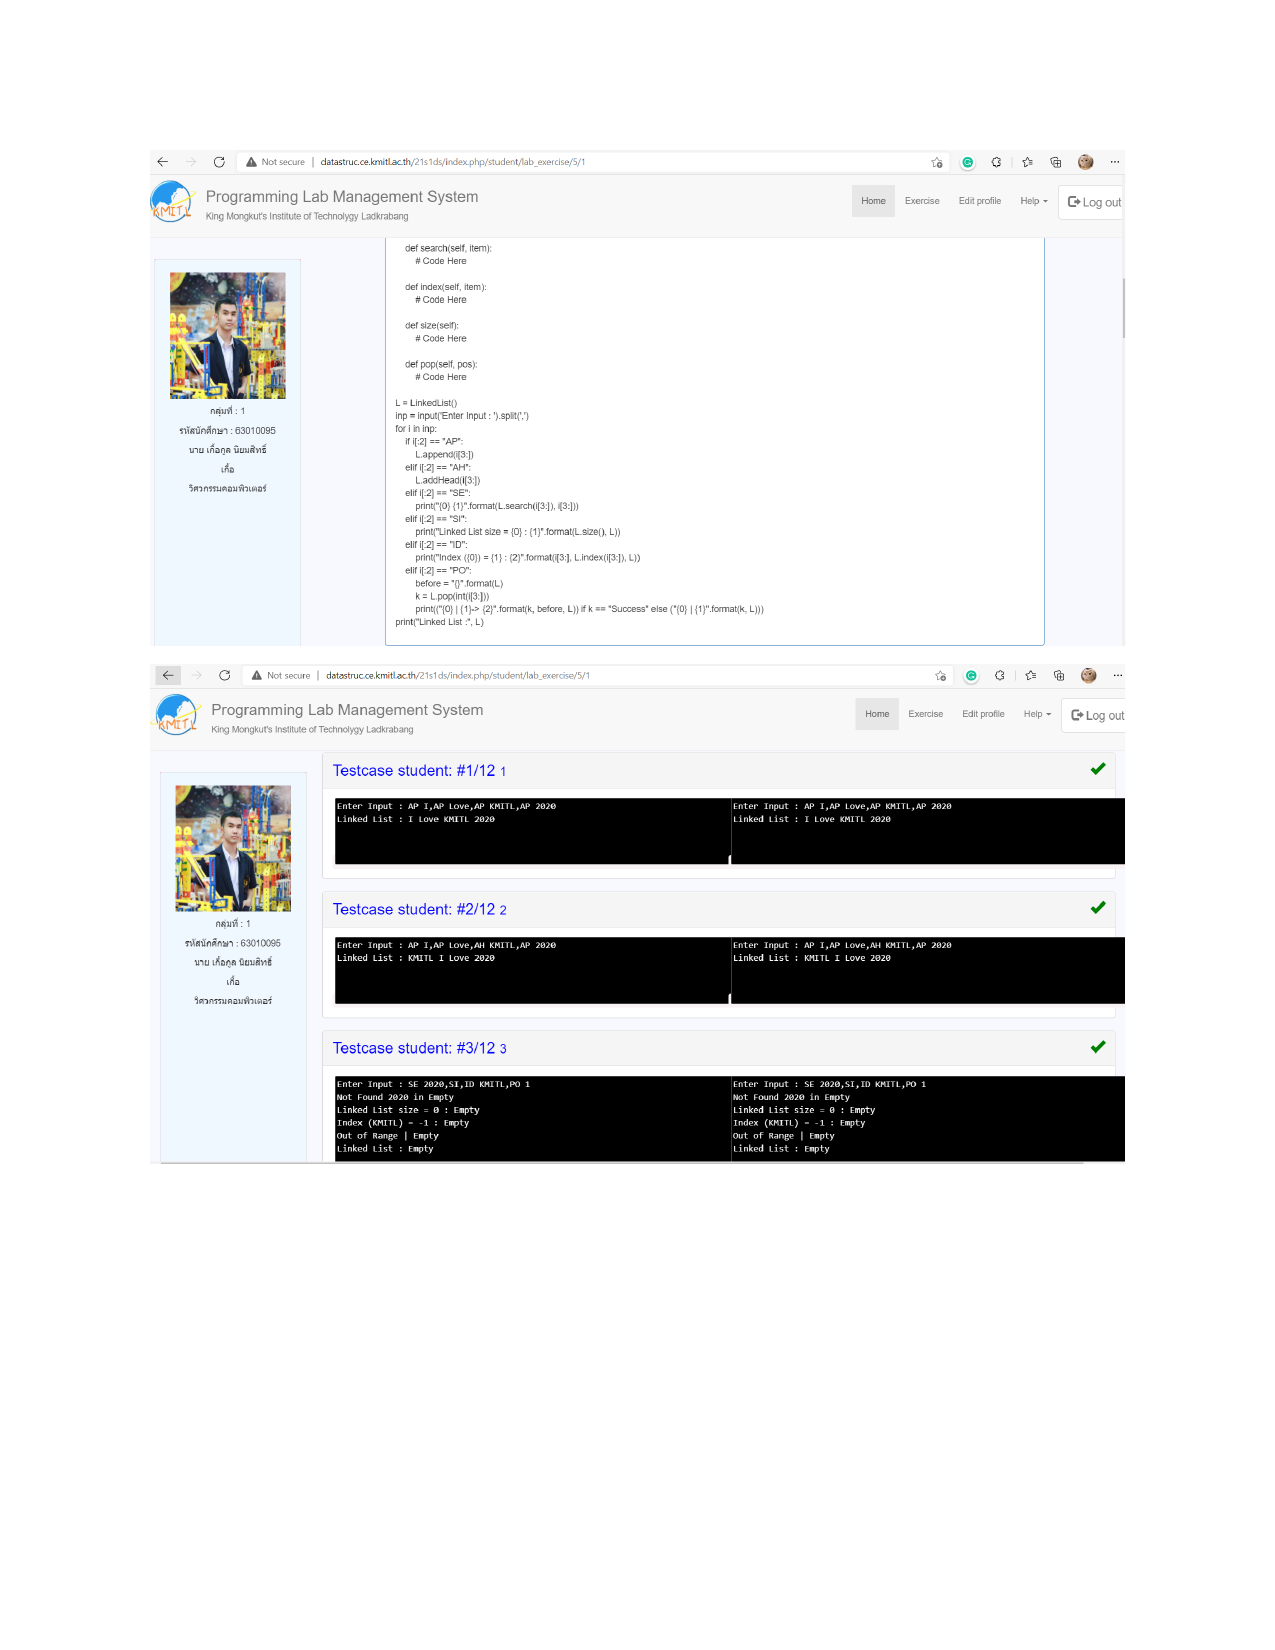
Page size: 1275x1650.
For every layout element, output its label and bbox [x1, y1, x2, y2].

picture [150, 664, 1125, 1164]
picture [150, 150, 1125, 646]
